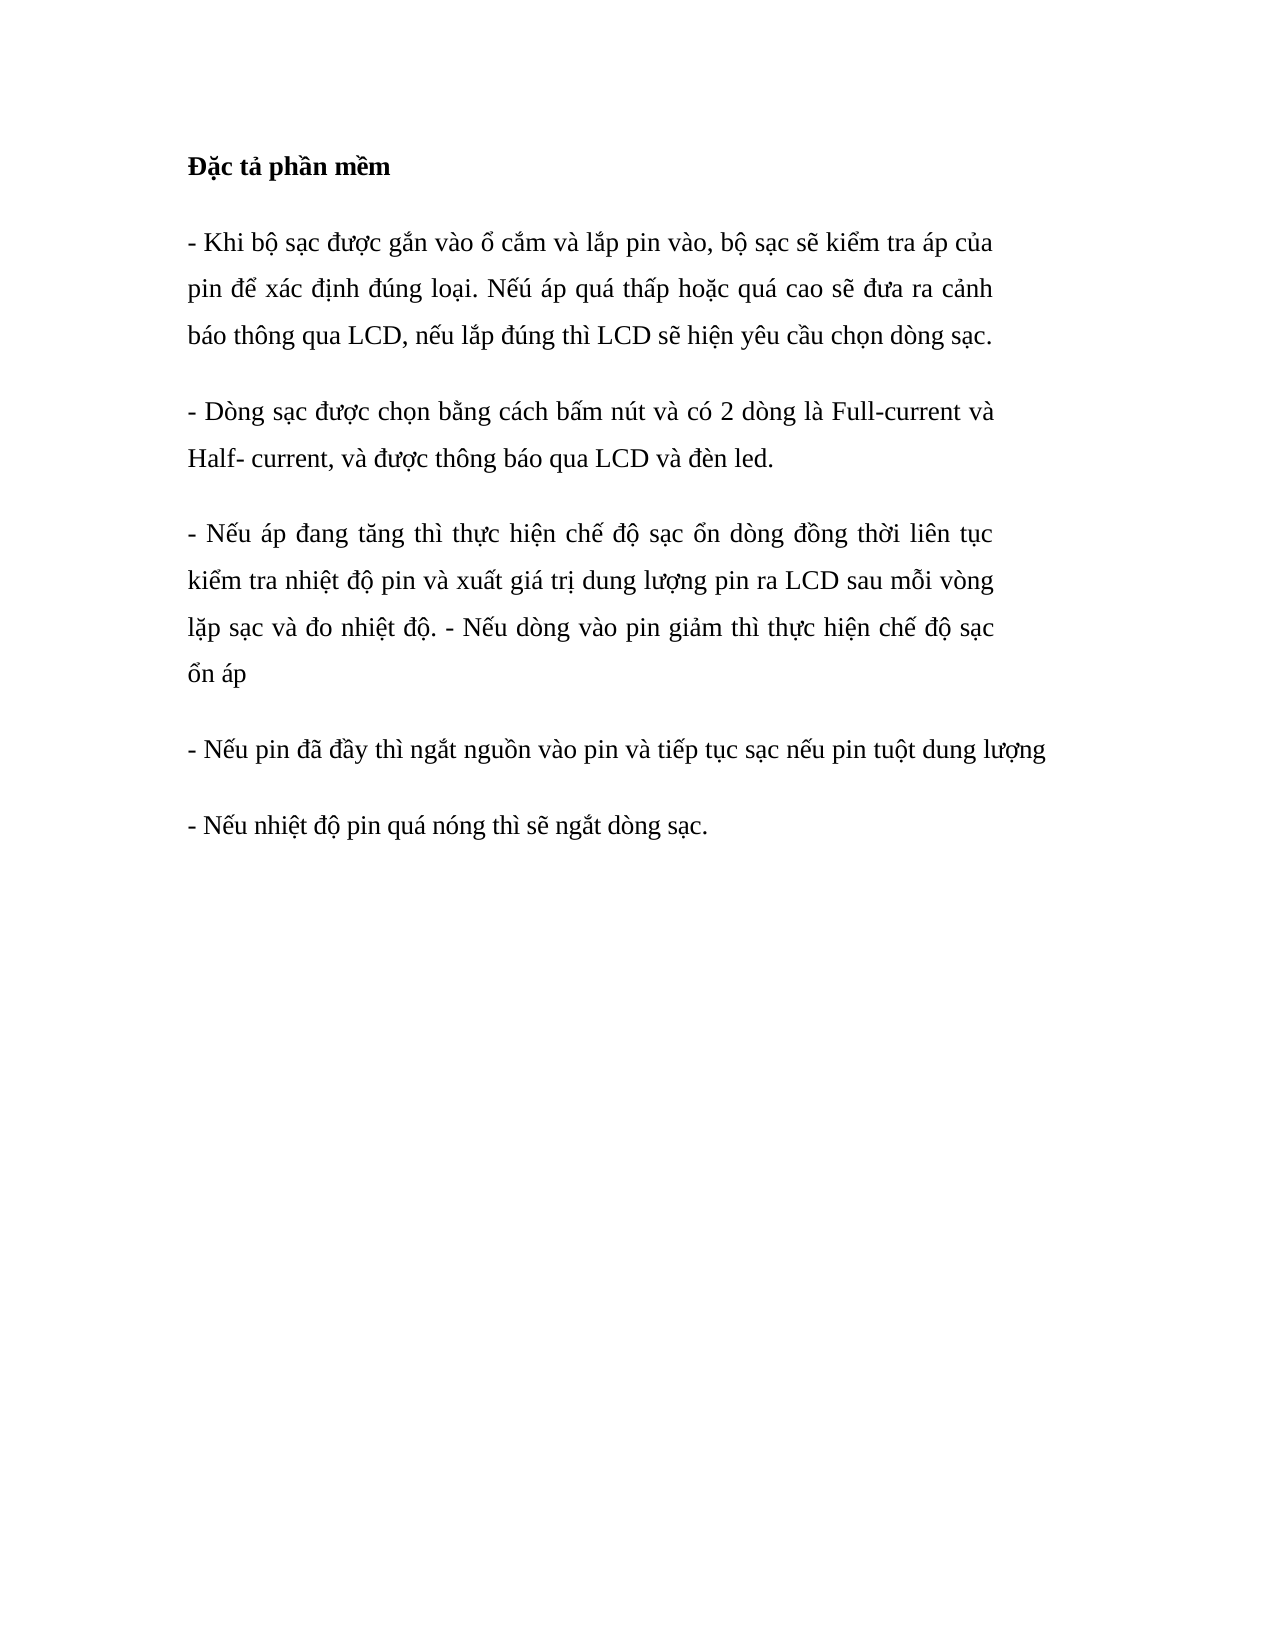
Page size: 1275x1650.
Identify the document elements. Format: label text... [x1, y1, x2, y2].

text Đặc tả phần mềm [150, 150, 1125, 181]
text - Khi bộ sạc được gắn vào ổ cắm và lắp pin vào, bộ sạc sẽ kiểm tra áp của pin để xác định đúng loại. Nếú áp quá thấp hoặc quá cao sẽ đưa ra cảnh báo thông qua LCD, nếu lắp đúng thì LCD sẽ hiện yêu cầu chọn dòng sạc. [187, 226, 995, 350]
text - Nếu nhiệt độ pin quá nóng thì sẽ ngắt dòng sạc. [112, 809, 1125, 840]
text - Dòng sạc được chọn bằng cách bấm nút và có 2 dòng là Full-current và Half- current, và được thông báo qua LCD và đèn led. [187, 395, 995, 473]
text - Nếu áp đang tăng thì thực hiện chế độ sạc ổn dòng đồng thời liên tục kiểm tra nhiệt độ pin và xuất giá trị dung lượng pin ra LCD sau mỗi vòng lặp sạc và đo nhiệt độ. - Nếu dòng vào pin giảm thì thực hiện chế độ sạc ổn áp [187, 517, 995, 689]
text - Nếu pin đã đầy thì ngắt nguồn vào pin và tiếp tục sạc nếu pin tuột dung lượng [112, 733, 1125, 764]
